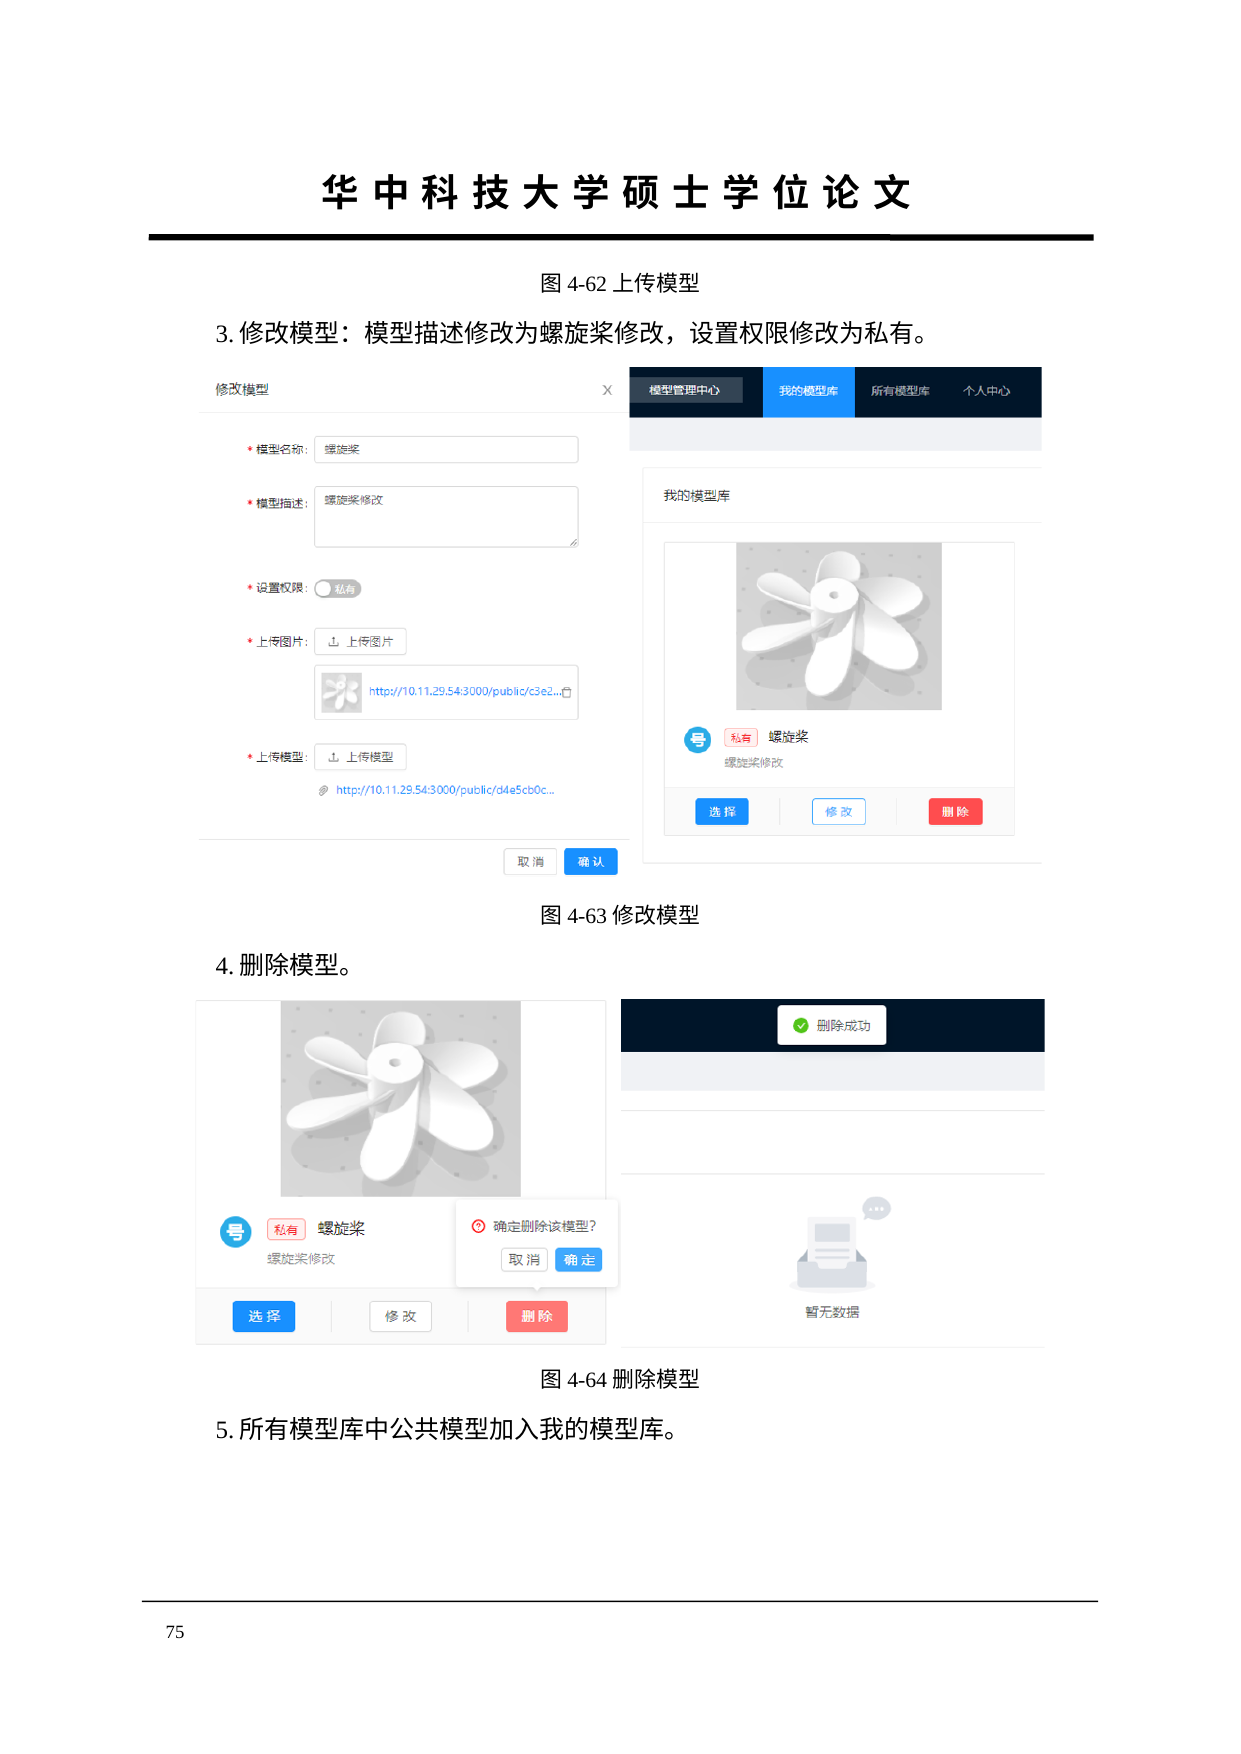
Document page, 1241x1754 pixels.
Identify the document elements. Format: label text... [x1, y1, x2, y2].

picture [198, 367, 1042, 884]
picture [195, 999, 1045, 1348]
list 删除模型。 [165, 945, 1075, 981]
list 修改模型：模型描述修改为螺旋桨修改，设置权限修改为私有。 [165, 313, 1075, 349]
list 所有模型库中公共模型加入我的模型库。 [165, 1410, 1075, 1446]
